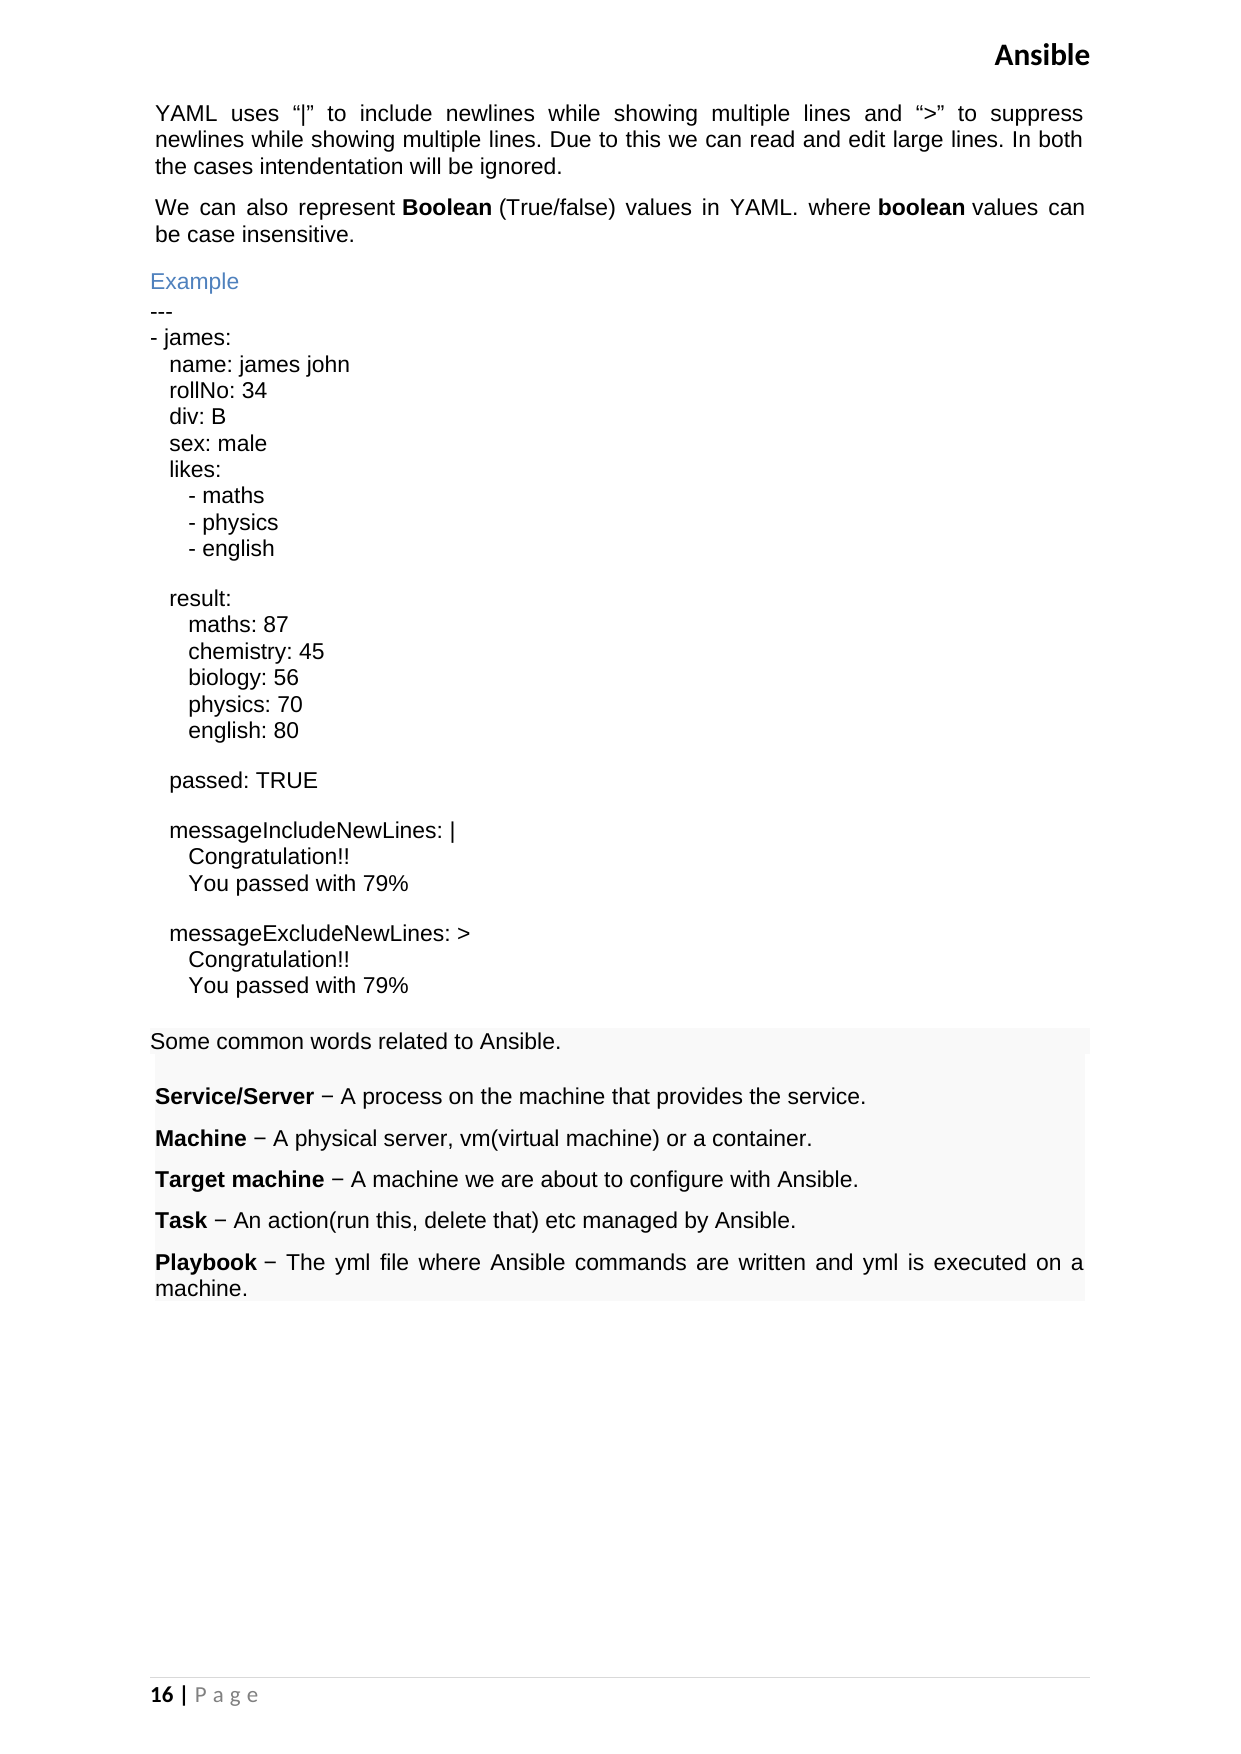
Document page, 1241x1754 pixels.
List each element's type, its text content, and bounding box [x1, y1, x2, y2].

text You passed with 79% [150, 869, 1090, 896]
text name: james john [150, 351, 1090, 377]
text - maths [150, 482, 1090, 509]
text maths: 87 [150, 611, 1090, 638]
text result: [150, 585, 1090, 611]
subtitle Example [150, 268, 1090, 294]
text sex: male [150, 430, 1090, 456]
text physics: 70 [150, 691, 1090, 717]
text english: 80 [150, 717, 1090, 743]
text messageIncludeNewLines: | [150, 817, 1090, 843]
text biology: 56 [150, 664, 1090, 691]
text chemistry: 45 [150, 638, 1090, 664]
text You passed with 79% [150, 972, 1090, 999]
text div: B [150, 403, 1090, 430]
text - physics [150, 509, 1090, 535]
text Task − An action(run this, delete that) etc managed by Ansible. [155, 1207, 1085, 1234]
text --- [150, 298, 1090, 324]
text Service/Server − A process on the machine that provides the service. [155, 1083, 1085, 1110]
text messageExcludeNewLines: > [150, 919, 1090, 946]
text Target machine − A machine we are about to configure with Ansible. [155, 1166, 1085, 1192]
text likes: [150, 456, 1090, 482]
text passed: TRUE [150, 767, 1090, 793]
text Playbook − The yml file where Ansible commands are written and yml is executed on a machine. [155, 1249, 1085, 1301]
text We can also represent Boolean (True/false) values in YAML. where boolean values can be case insensitive. [155, 194, 1085, 247]
text - james: [150, 324, 1090, 351]
text rollNo: 34 [150, 377, 1090, 403]
subtitle Some common words related to Ansible. [150, 1028, 1090, 1054]
text - english [150, 535, 1090, 561]
text Congratulation!! [150, 946, 1090, 972]
text YAML uses “|” to include newlines while showing multiple lines and “>” to suppress newlines while showing multiple lines. Due to this we can read and edit large lines. In both the cases intendentation will be ignored. [155, 100, 1085, 179]
text Machine − A physical server, vm(virtual machine) or a container. [155, 1125, 1085, 1151]
text Congratulation!! [150, 843, 1090, 869]
